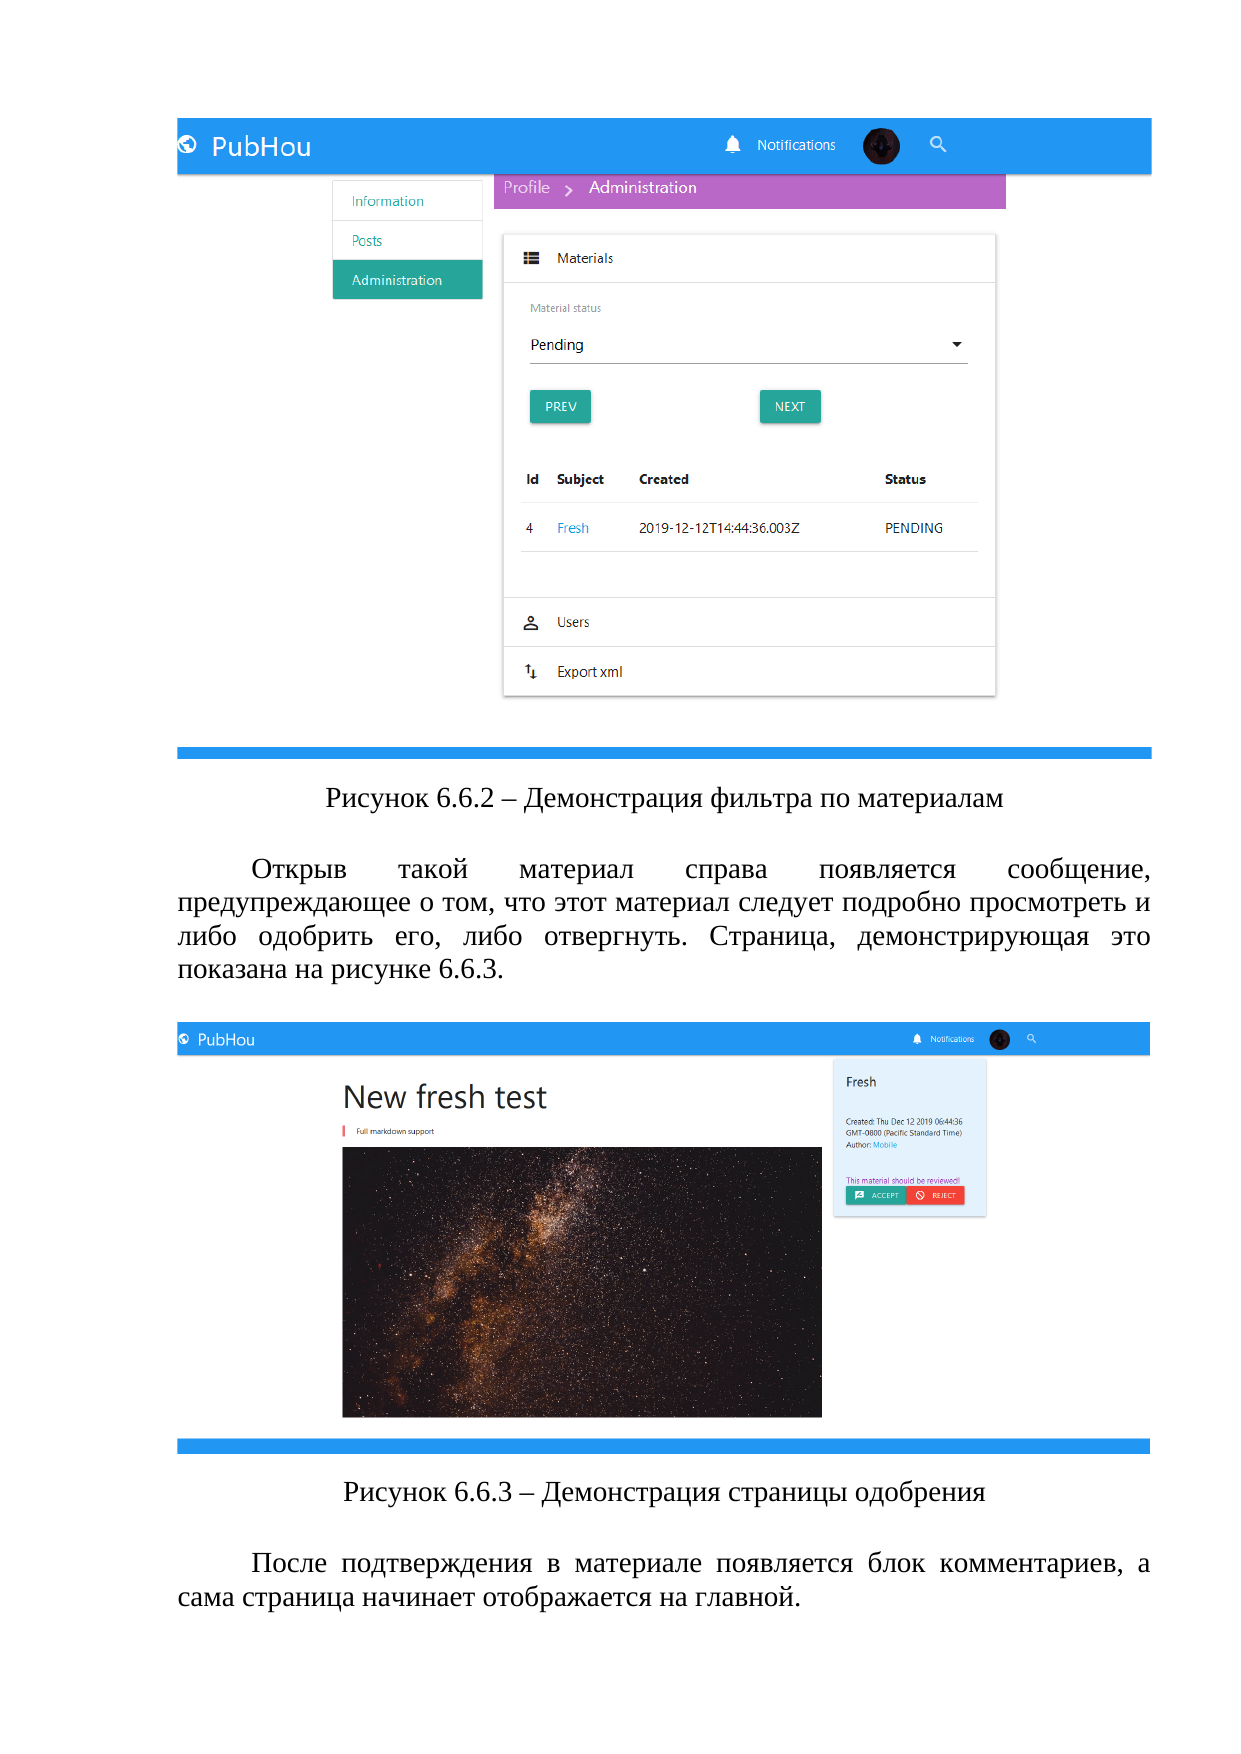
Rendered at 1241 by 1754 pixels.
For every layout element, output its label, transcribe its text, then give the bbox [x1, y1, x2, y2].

text Открыв такой материал справа появляется сообщение, предупреждающее о том, что этот материал следует подробно просмотреть и либо одобрить его, либо отвергнуть. Страница, демонстрирующая это показана на рисунке 6.6.3. [177, 851, 1152, 985]
picture [177, 1022, 1150, 1454]
text Рисунок 6.6.2 – Демонстрация фильтра по материалам [177, 780, 1152, 813]
text Рисунок 6.6.3 – Демонстрация страницы одобрения [177, 1474, 1152, 1508]
text После подтверждения в материале появляется блок комментариев, а сама страница начинает отображается на главной. [177, 1545, 1152, 1612]
picture [177, 118, 1152, 759]
